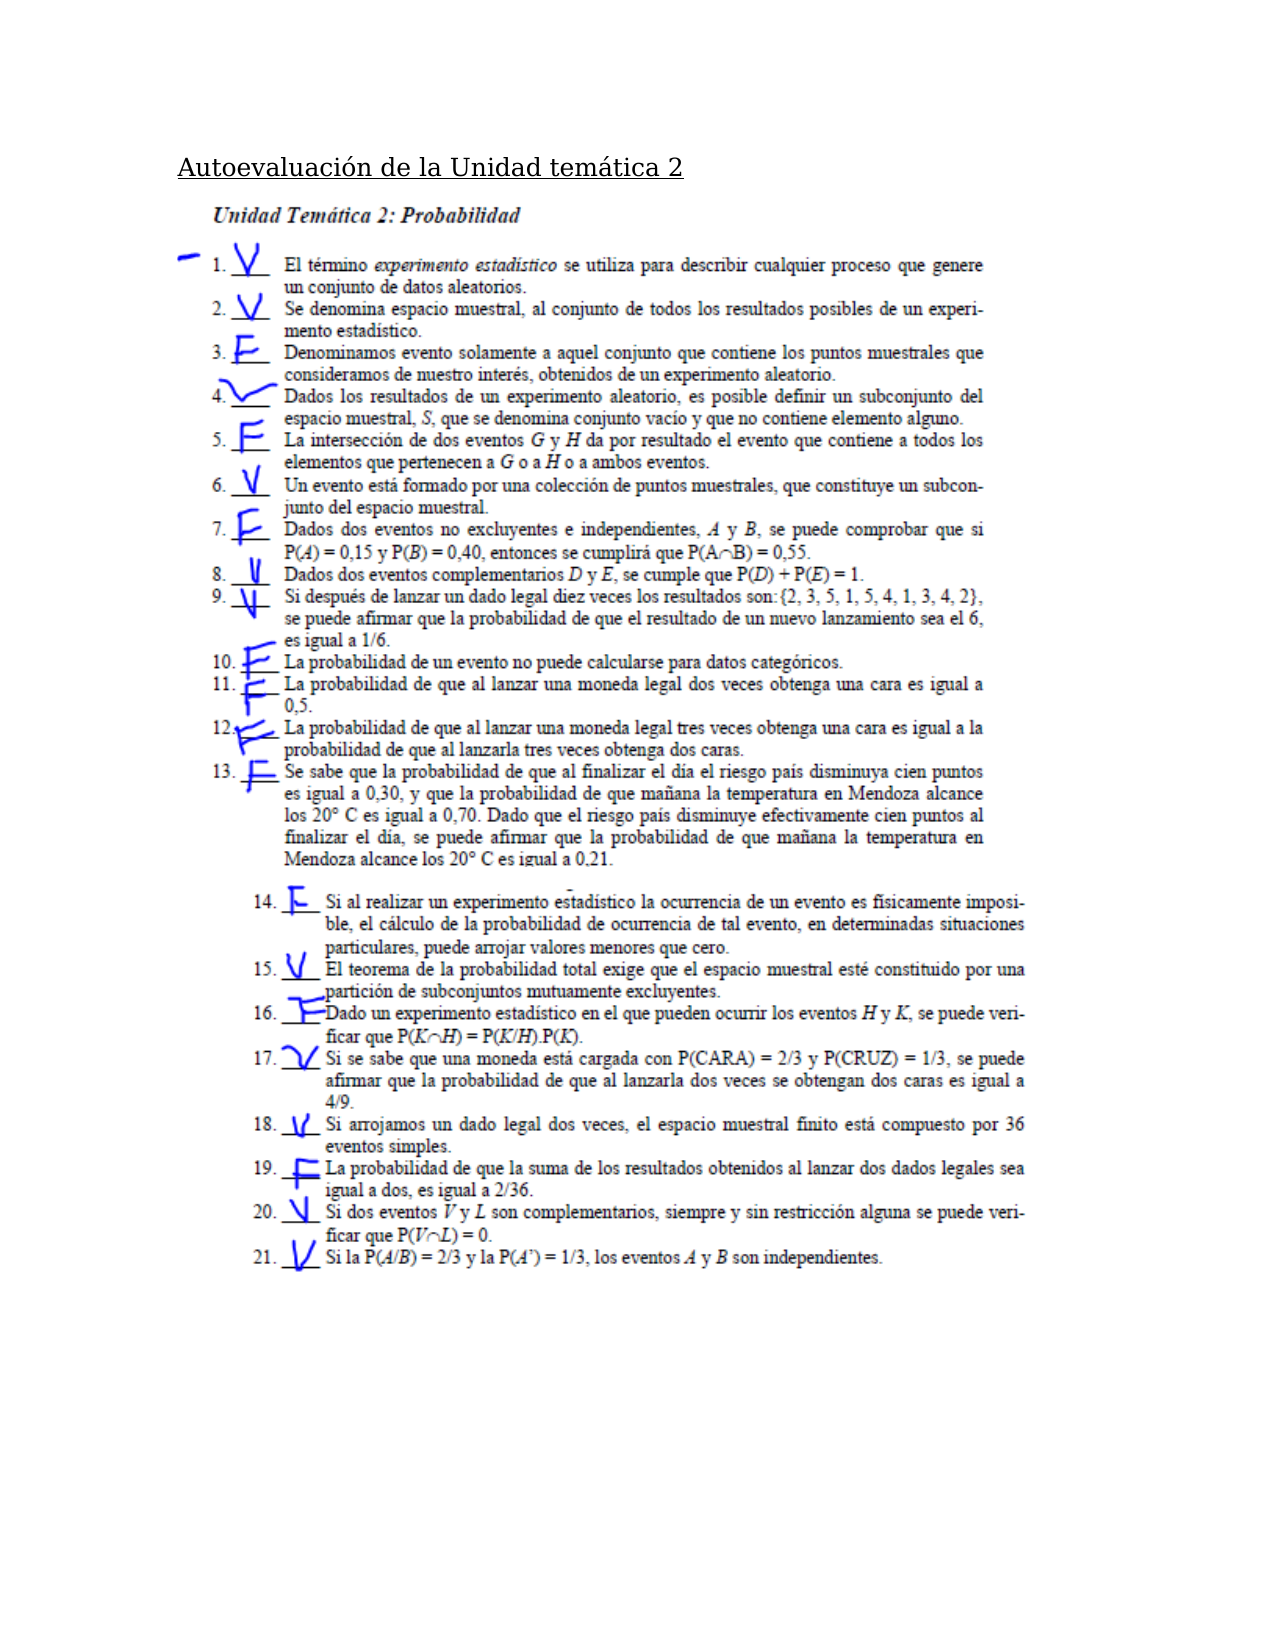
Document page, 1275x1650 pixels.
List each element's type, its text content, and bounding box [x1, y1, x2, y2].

subtitle Autoevaluación de la Unidad temática 2 [177, 152, 1098, 182]
picture [177, 184, 1001, 867]
picture [243, 885, 1033, 1278]
